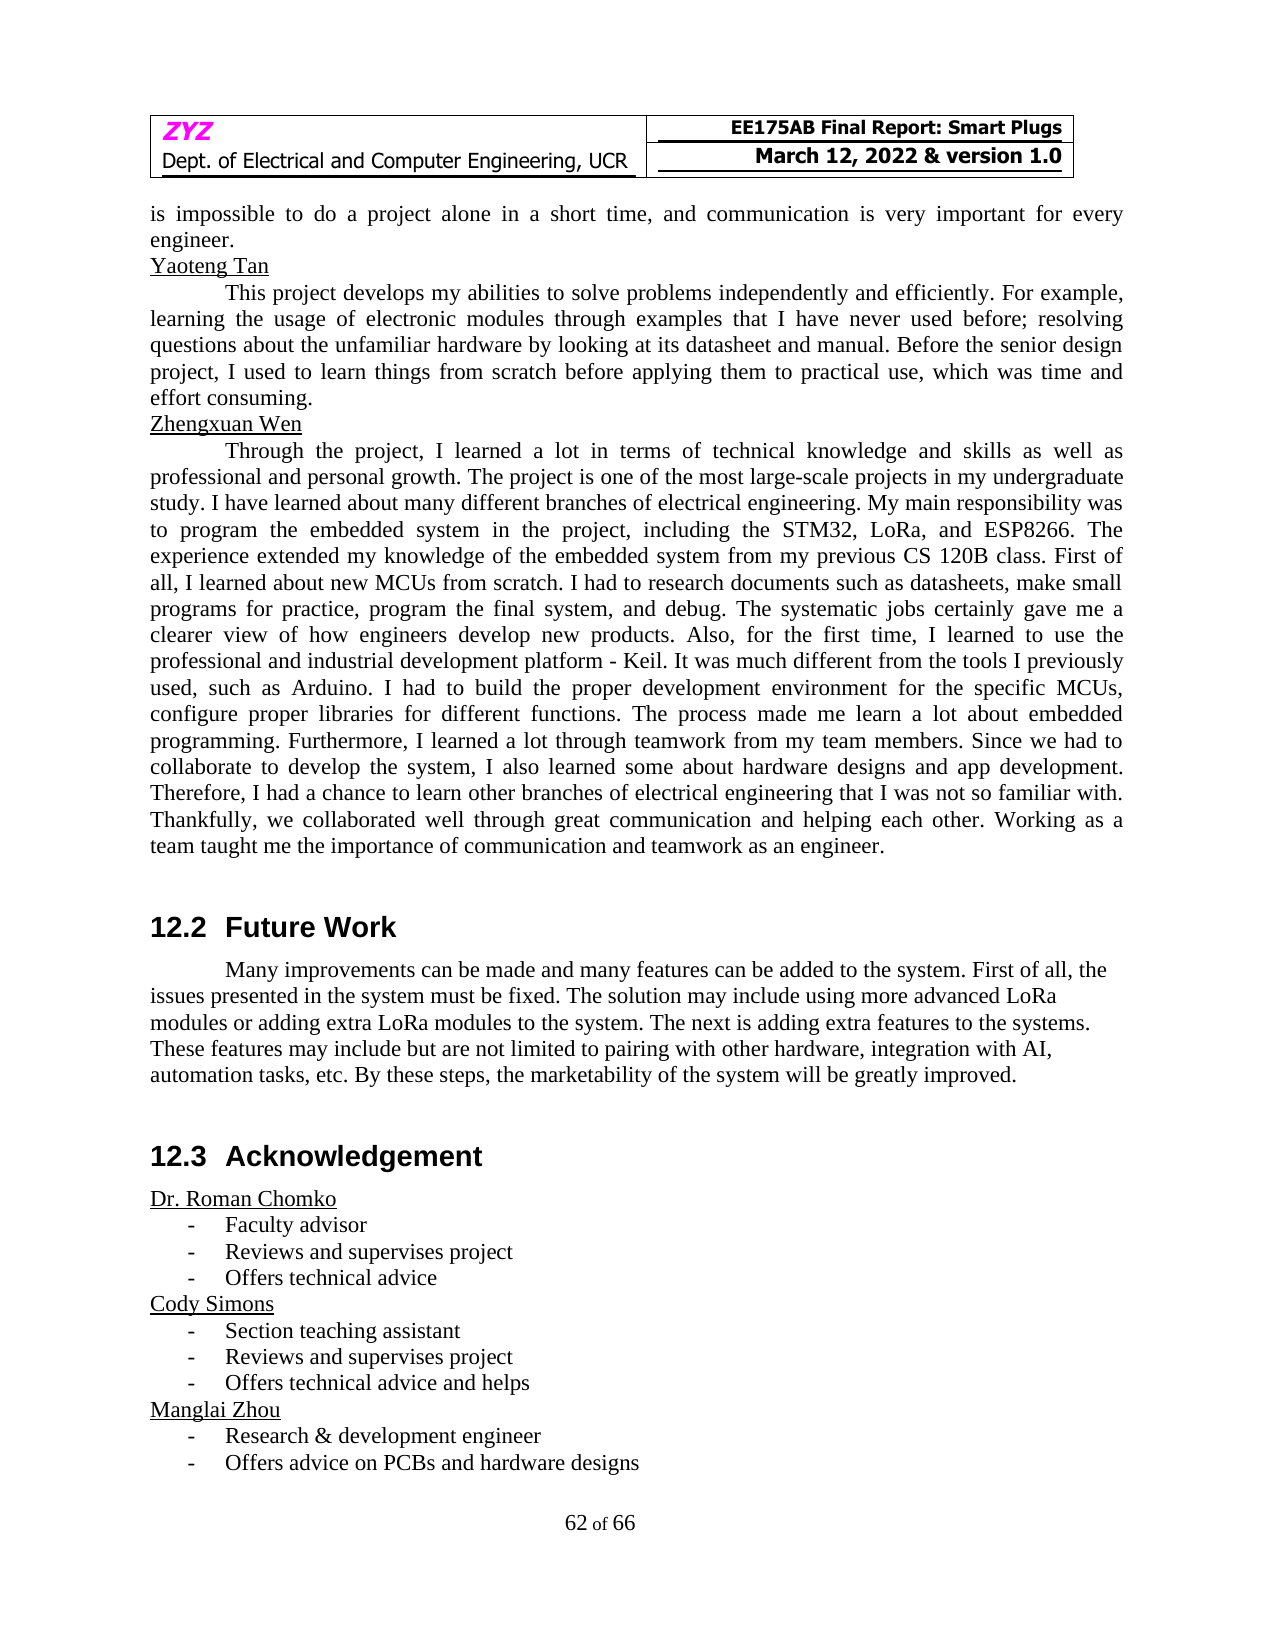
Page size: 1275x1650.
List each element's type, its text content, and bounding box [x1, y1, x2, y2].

text Many improvements can be made and many features can be added to the system. First of all, the issues presented in the system must be fixed. The solution may include using more advanced LoRa modules or adding extra LoRa modules to the system. The next is adding extra features to the systems. These features may include but are not limited to pairing with other hardware, integration with AI, automation tasks, etc. By these steps, the marketability of the system will be greatly improved. [150, 956, 1125, 1088]
subtitle Future Work [150, 910, 1125, 943]
text Through the project, I learned a lot in terms of technical knowledge and skills as well as professional and personal growth. The project is one of the most large-scale projects in my undergraduate study. I have learned about many different branches of electrical engineering. My main responsibility was to program the embedded system in the project, including the STM32, LoRa, and ESP8266. The experience extended my knowledge of the embedded system from my previous CS 120B class. First of all, I learned about new MCUs from scratch. I had to research documents such as datasheets, make small programs for practice, program the final system, and debug. The systematic jobs certainly gave me a clearer view of how engineers develop new products. Also, for the first time, I learned to use the professional and industrial development platform - Keil. It was much different from the tools I previously used, such as Arduino. I had to build the proper development environment for the specific MCUs, configure proper libraries for different functions. The process made me learn a lot about embedded programming. Furthermore, I learned a lot through teamwork from my team members. Since we had to collaborate to develop the system, I also learned some about hardware designs and app development. Therefore, I had a chance to learn other branches of electrical engineering that I was not so familiar with. Thankfully, we collaborated well through great communication and helping each other. Working as a team taught me the importance of communication and teamwork as an engineer. [150, 437, 1125, 858]
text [150, 199, 1125, 252]
text Cody Simons [150, 1290, 1125, 1317]
text Manglai Zhou [150, 1396, 1125, 1422]
list Offers technical advice [187, 1264, 1125, 1290]
list Offers technical advice and helps [187, 1369, 1125, 1396]
list Section teaching assistant [187, 1317, 1125, 1343]
text Zhengxuan Wen [150, 410, 1125, 437]
list Reviews and supervises project [187, 1238, 1125, 1264]
subtitle Acknowledgement [150, 1139, 1125, 1172]
text Yaoteng Tan [150, 252, 1125, 279]
text Dr. Roman Chomko [150, 1185, 1125, 1211]
list Reviews and supervises project [187, 1343, 1125, 1369]
list Faculty advisor [187, 1211, 1125, 1238]
list Offers advice on PCBs and hardware designs [187, 1448, 1125, 1475]
text This project develops my abilities to solve problems independently and efficiently. For example, learning the usage of electronic modules through examples that I have never used before; resolving questions about the unfamiliar hardware by looking at its datasheet and manual. Before the senior design project, I used to learn things from scratch before applying them to practical use, which was time and effort consuming. [150, 279, 1125, 410]
list Research & development engineer [187, 1422, 1125, 1448]
